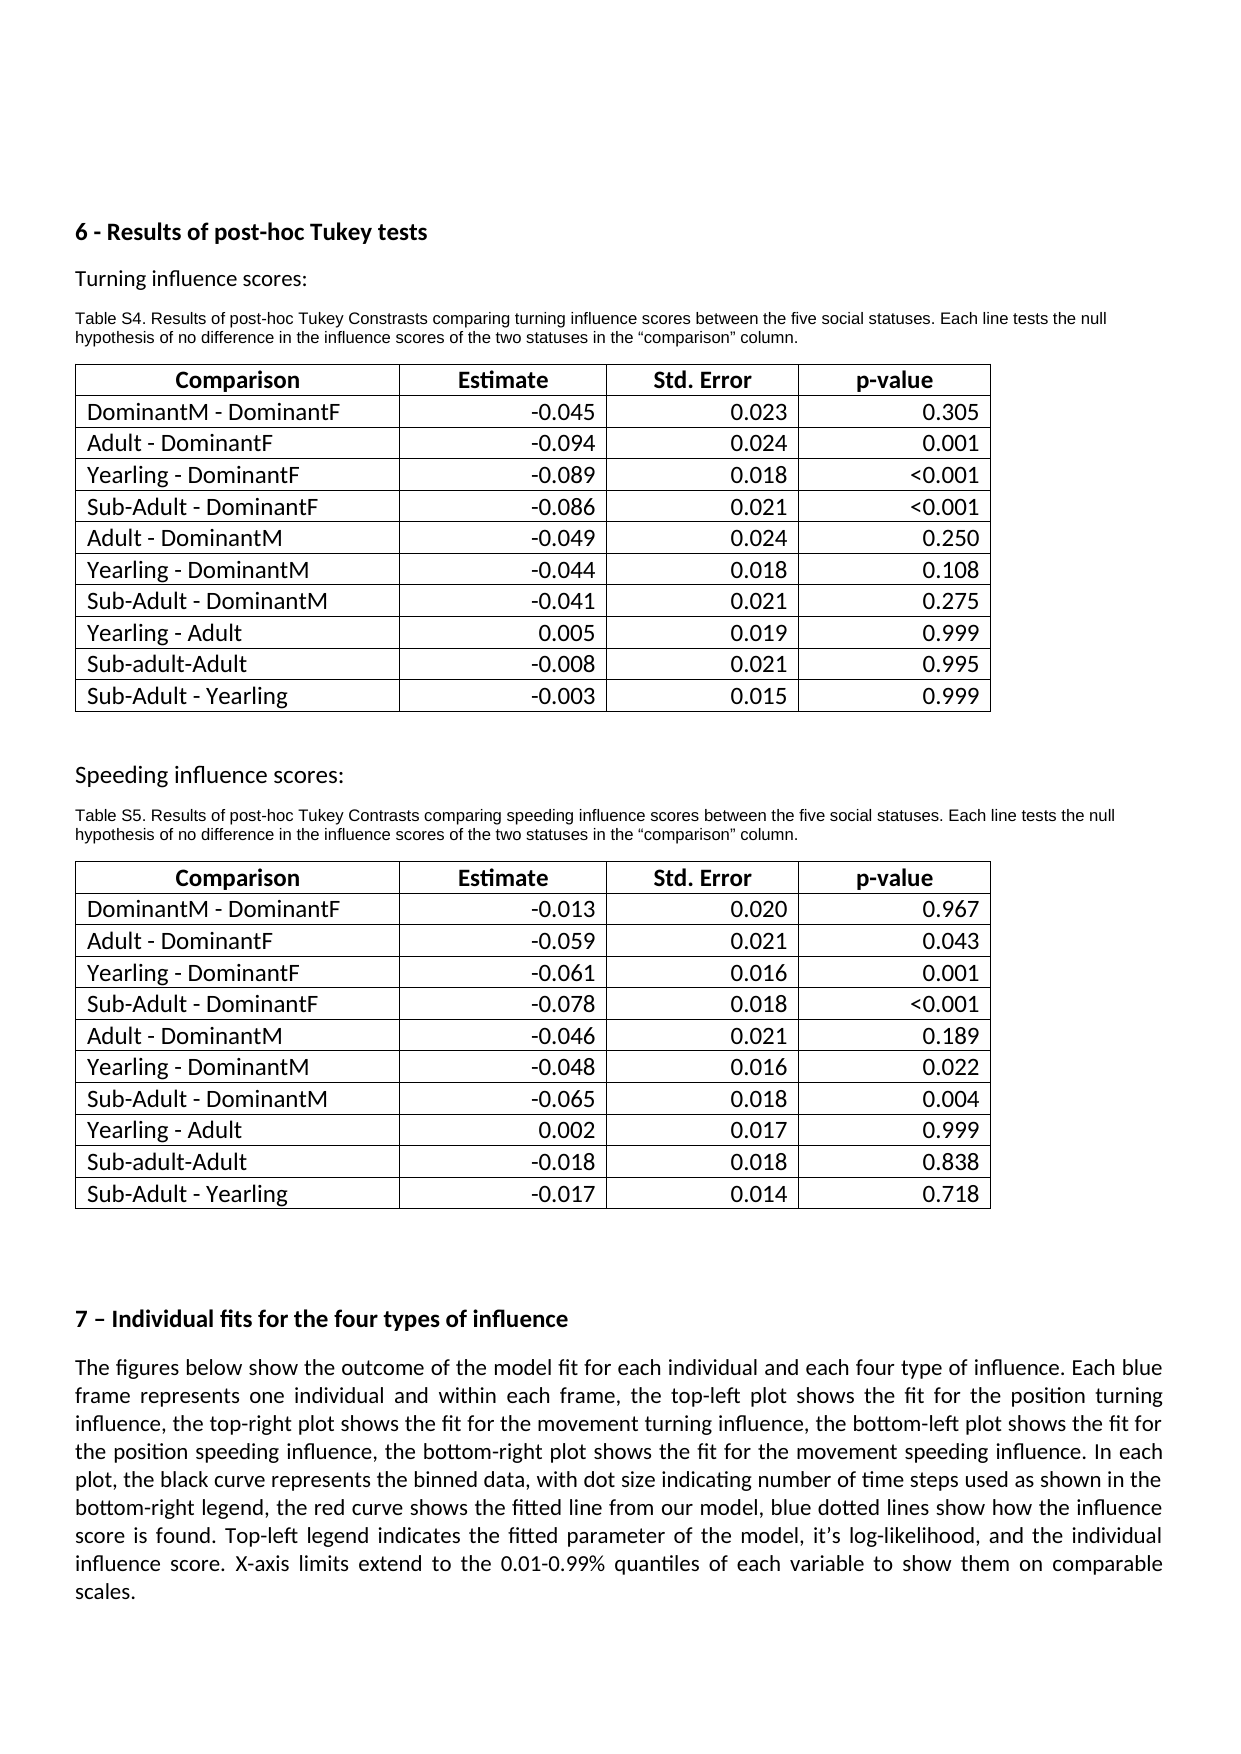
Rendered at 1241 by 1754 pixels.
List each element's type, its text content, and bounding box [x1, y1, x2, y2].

table_cell 0.005 [400, 617, 606, 647]
table_cell 0.189 [799, 1020, 990, 1050]
table_cell -0.003 [400, 680, 606, 711]
table_cell 0.018 [607, 988, 798, 1019]
table_cell Sub-Adult - Yearling [76, 680, 399, 711]
table_cell 0.001 [799, 957, 990, 987]
table_cell 0.024 [607, 428, 798, 458]
table_cell DominantM - DominantF [76, 894, 399, 924]
table_cell 0.020 [607, 894, 798, 924]
table_cell Adult - DominantF [76, 925, 399, 956]
table_header Std. Error [607, 365, 798, 395]
table_cell Sub-adult-Adult [76, 649, 399, 679]
table_cell -0.086 [400, 491, 606, 521]
table_header p-value [799, 862, 990, 893]
table_cell 0.022 [799, 1051, 990, 1082]
table_cell -0.048 [400, 1051, 606, 1082]
table_cell 0.108 [799, 554, 990, 584]
table_cell 0.018 [607, 1146, 798, 1177]
table_cell 0.999 [799, 680, 990, 711]
table_cell Yearling - DominantM [76, 1051, 399, 1082]
table_cell Sub-Adult - DominantF [76, 491, 399, 521]
table_header Comparison [76, 862, 399, 893]
text The figures below show the outcome of the model fit for each individual and each four type of influence. Each blue frame represents one individual and within each frame, the top-left plot shows the fit for the position turning influence, the top-right plot shows the fit for the movement turning influence, the bottom-left plot shows the fit for the position speeding influence, the bottom-right plot shows the fit for the movement speeding influence. In each plot, the black curve represents the binned data, with dot size indicating number of time steps used as shown in the bottom-right legend, the red curve shows the fitted line from our model, blue dotted lines show how the influence score is found. Top-left legend indicates the fitted parameter of the model, it’s log-likelihood, and the individual influence score. X-axis limits extend to the 0.01-0.99% quantiles of each variable to show them on comparable scales. [75, 1353, 1165, 1605]
table_cell Yearling - Adult [76, 617, 399, 647]
table_cell Adult - DominantF [76, 428, 399, 458]
table_cell -0.045 [400, 396, 606, 427]
table_cell 0.016 [607, 1051, 798, 1082]
table_cell DominantM - DominantF [76, 396, 399, 427]
text 7 – Individual fits for the four types of influence [75, 1304, 1165, 1334]
table_cell 0.017 [607, 1115, 798, 1145]
table_cell 0.967 [799, 894, 990, 924]
table_cell -0.008 [400, 649, 606, 679]
table_cell -0.041 [400, 585, 606, 616]
table_cell 0.838 [799, 1146, 990, 1177]
table_cell Sub-Adult - DominantM [76, 1083, 399, 1113]
table_cell -0.049 [400, 522, 606, 553]
table_cell <0.001 [799, 459, 990, 490]
table_cell 0.019 [607, 617, 798, 647]
table_cell Yearling - DominantF [76, 957, 399, 987]
table_cell 0.001 [799, 428, 990, 458]
table_cell 0.021 [607, 1020, 798, 1050]
table_cell 0.014 [607, 1178, 798, 1208]
table_cell -0.044 [400, 554, 606, 584]
table_cell Sub-adult-Adult [76, 1146, 399, 1177]
table_cell 0.999 [799, 1115, 990, 1145]
table_cell -0.017 [400, 1178, 606, 1208]
text Speeding influence scores: [75, 759, 1165, 789]
table_cell -0.059 [400, 925, 606, 956]
table_cell 0.021 [607, 925, 798, 956]
table_cell 0.015 [607, 680, 798, 711]
table_cell Adult - DominantM [76, 522, 399, 553]
table_cell 0.305 [799, 396, 990, 427]
table_header Estimate [400, 365, 606, 395]
table_cell 0.250 [799, 522, 990, 553]
table_cell 0.995 [799, 649, 990, 679]
table_cell 0.043 [799, 925, 990, 956]
table_cell Yearling - DominantM [76, 554, 399, 584]
table_cell -0.065 [400, 1083, 606, 1113]
table_cell 0.021 [607, 491, 798, 521]
table_header Std. Error [607, 862, 798, 893]
table_cell Adult - DominantM [76, 1020, 399, 1050]
table_cell -0.013 [400, 894, 606, 924]
table_cell Yearling - DominantF [76, 459, 399, 490]
table_cell 0.018 [607, 459, 798, 490]
table_cell 0.718 [799, 1178, 990, 1208]
table_header Estimate [400, 862, 606, 893]
text Table S4. Results of post-hoc Tukey Constrasts comparing turning influence scores between the five social statuses. Each line tests the null hypothesis of no difference in the influence scores of the two statuses in the “comparison” column. [75, 308, 1165, 347]
table_cell 0.023 [607, 396, 798, 427]
table_cell 0.021 [607, 585, 798, 616]
table_cell Sub-Adult - Yearling [76, 1178, 399, 1208]
text 6 - Results of post-hoc Tukey tests [75, 217, 1165, 247]
text Table S5. Results of post-hoc Tukey Contrasts comparing speeding influence scores between the five social statuses. Each line tests the null hypothesis of no difference in the influence scores of the two statuses in the “comparison” column. [75, 806, 1165, 844]
text Turning influence scores: [75, 264, 1165, 292]
table_cell 0.021 [607, 649, 798, 679]
table_cell -0.018 [400, 1146, 606, 1177]
table_cell -0.061 [400, 957, 606, 987]
table_header p-value [799, 365, 990, 395]
table_cell 0.024 [607, 522, 798, 553]
table_cell <0.001 [799, 988, 990, 1019]
table_header Comparison [76, 365, 399, 395]
table_cell -0.078 [400, 988, 606, 1019]
table_cell Sub-Adult - DominantM [76, 585, 399, 616]
table_cell -0.046 [400, 1020, 606, 1050]
table_cell 0.275 [799, 585, 990, 616]
table_cell 0.016 [607, 957, 798, 987]
table_cell -0.094 [400, 428, 606, 458]
table_cell 0.018 [607, 554, 798, 584]
table_cell 0.004 [799, 1083, 990, 1113]
table_cell Yearling - Adult [76, 1115, 399, 1145]
table_cell -0.089 [400, 459, 606, 490]
table_cell 0.002 [400, 1115, 606, 1145]
table_cell 0.018 [607, 1083, 798, 1113]
table_cell <0.001 [799, 491, 990, 521]
table_cell 0.999 [799, 617, 990, 647]
table_cell Sub-Adult - DominantF [76, 988, 399, 1019]
